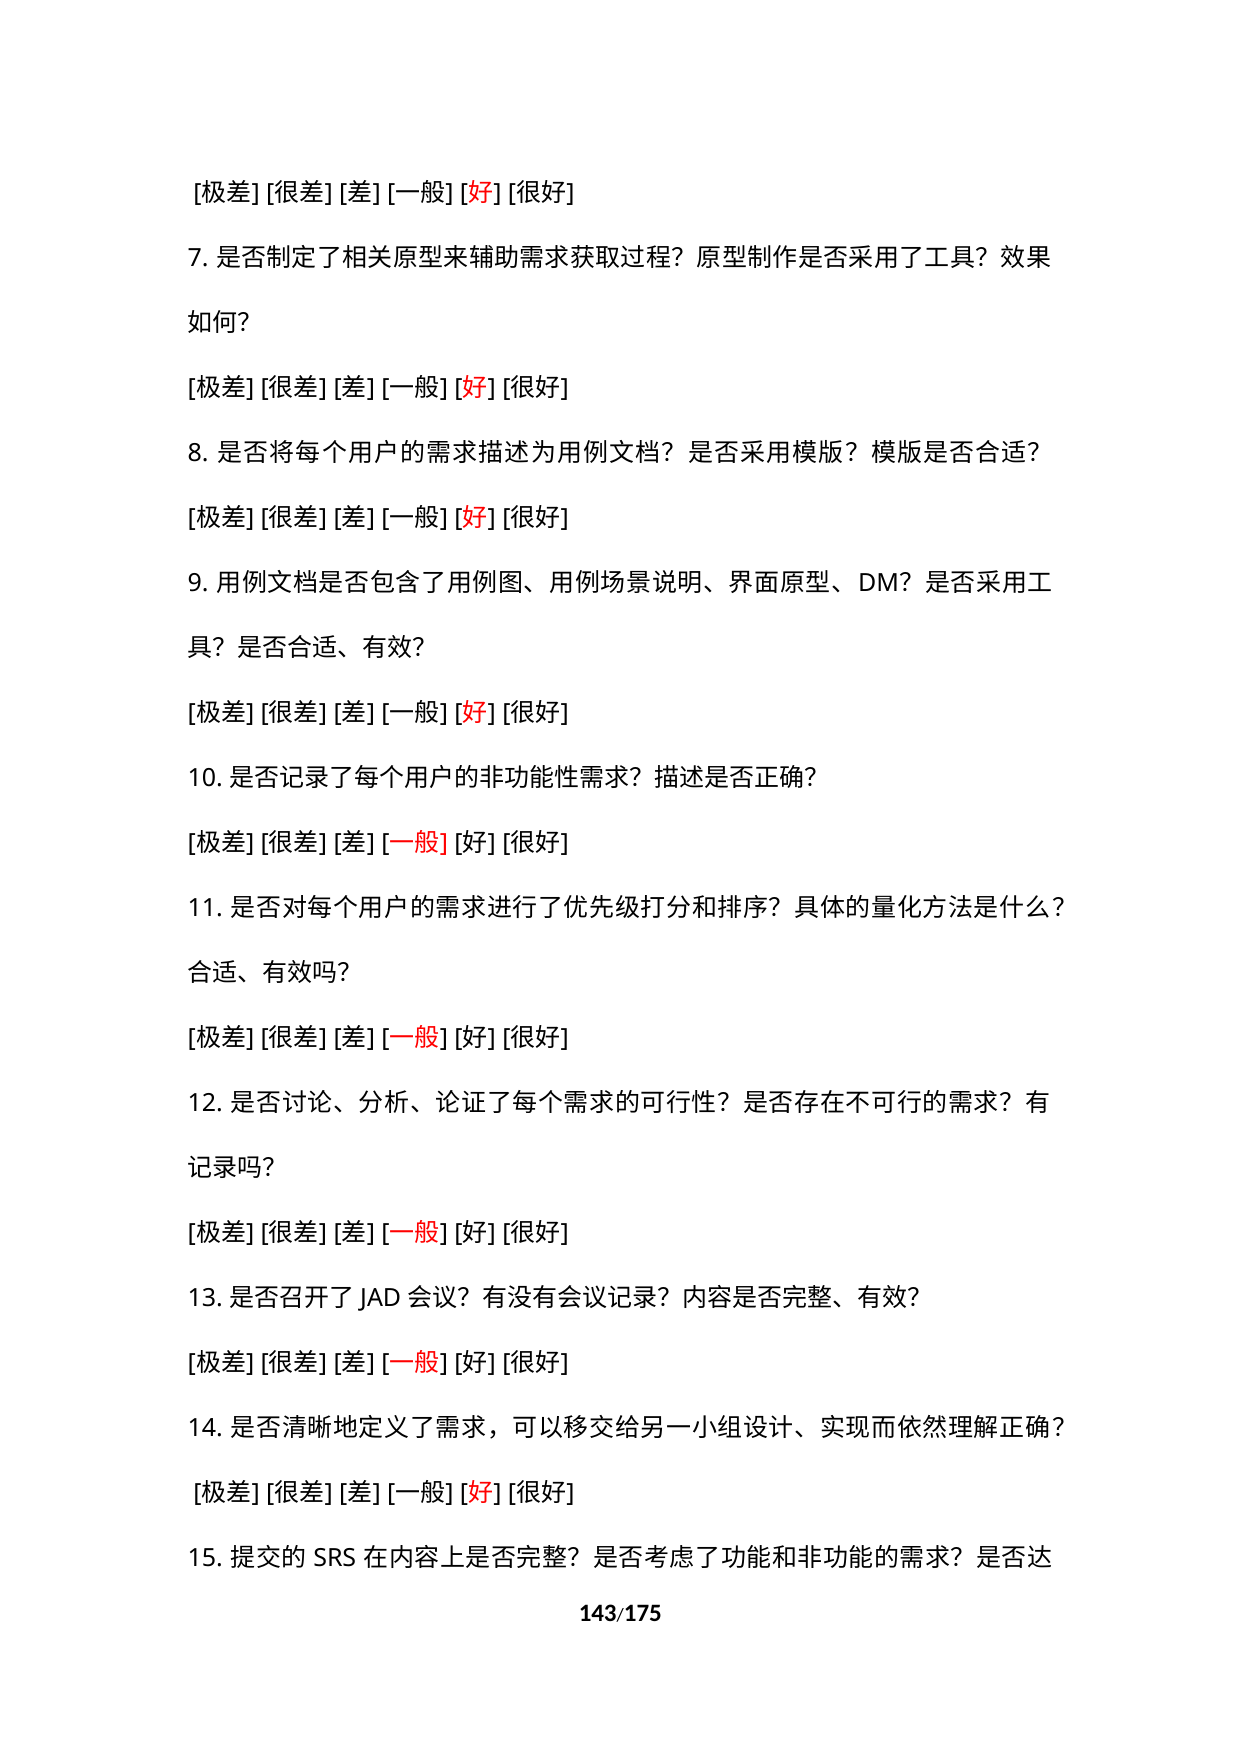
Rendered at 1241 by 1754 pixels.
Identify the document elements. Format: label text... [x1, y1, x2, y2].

text [极差] [很差] [差] [一般] [好] [很好] [187, 808, 1053, 873]
text 11. 是否对每个用户的需求进行了优先级打分和排序？具体的量化方法是什么？合适、有效吗？ [187, 873, 1053, 1003]
text 12. 是否讨论、分析、论证了每个需求的可行性？是否存在不可行的需求？有记录吗？ [187, 1068, 1053, 1198]
text [极差] [很差] [差] [一般] [好] [很好] [187, 678, 1053, 743]
text [极差] [很差] [差] [一般] [好] [很好] [187, 1328, 1053, 1393]
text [187, 1523, 1053, 1588]
text 10. 是否记录了每个用户的非功能性需求？描述是否正确？ [187, 743, 1053, 808]
text 13. 是否召开了 JAD 会议？有没有会议记录？内容是否完整、有效？ [187, 1263, 1053, 1328]
text 7. 是否制定了相关原型来辅助需求获取过程？原型制作是否采用了工具？效果如何？ [187, 223, 1053, 353]
text 9. 用例文档是否包含了用例图、用例场景说明、界面原型、DM？是否采用工具？是否合适、有效？ [187, 548, 1053, 678]
text [极差] [很差] [差] [一般] [好] [很好] [187, 1003, 1053, 1068]
text 8. 是否将每个用户的需求描述为用例文档？是否采用模版？模版是否合适？ [极差] [很差] [差] [一般] [好] [很好] [187, 418, 1053, 548]
text 14. 是否清晰地定义了需求，可以移交给另一小组设计、实现而依然理解正确？ [极差] [很差] [差] [一般] [好] [很好] [187, 1393, 1053, 1523]
text [极差] [很差] [差] [一般] [好] [很好] [187, 1198, 1053, 1263]
text [极差] [很差] [差] [一般] [好] [很好] [187, 353, 1053, 418]
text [187, 158, 1053, 223]
